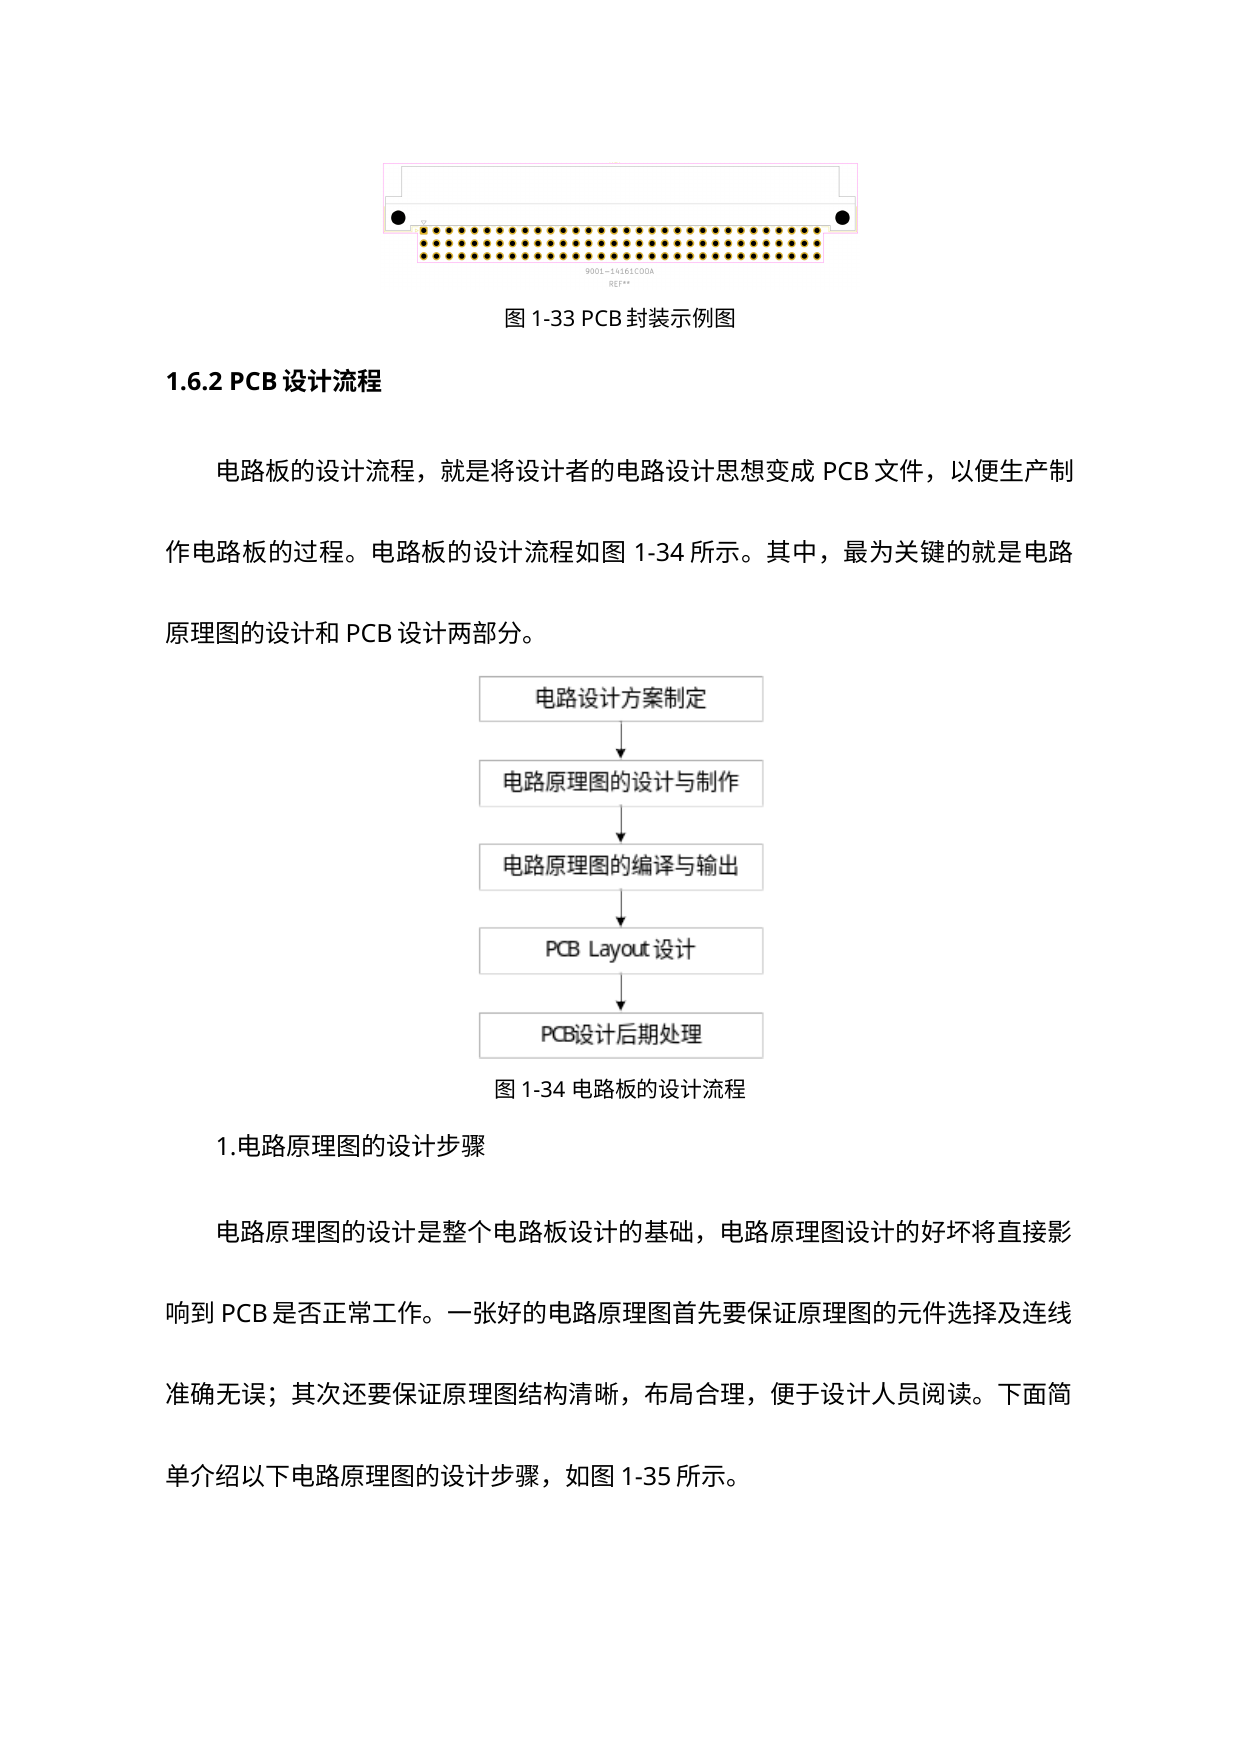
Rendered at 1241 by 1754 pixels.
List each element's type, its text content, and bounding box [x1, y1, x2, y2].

text 电路板的设计流程，就是将设计者的电路设计思想变成PCB文件，以便生产制作电路板的过程。电路板的设计流程如图1-34所示。其中，最为关键的就是电路原理图的设计和PCB设计两部分。 [165, 437, 1075, 664]
text 电路原理图的设计是整个电路板设计的基础，电路原理图设计的好坏将直接影响到PCB是否正常工作。一张好的电路原理图首先要保证原理图的元件选择及连线准确无误；其次还要保证原理图结构清晰，布局合理，便于设计人员阅读。下面简单介绍以下电路原理图的设计步骤，如图1-35所示。 [165, 1198, 1075, 1507]
text 图1-33 PCB封装示例图 [165, 300, 1075, 333]
text 图1-34 电路板的设计流程 [165, 1072, 1075, 1104]
picture [380, 162, 860, 290]
subtitle 1.电路原理图的设计步骤 [165, 1112, 1075, 1177]
subtitle 1.6.2 PCB设计流程 [165, 347, 1075, 412]
